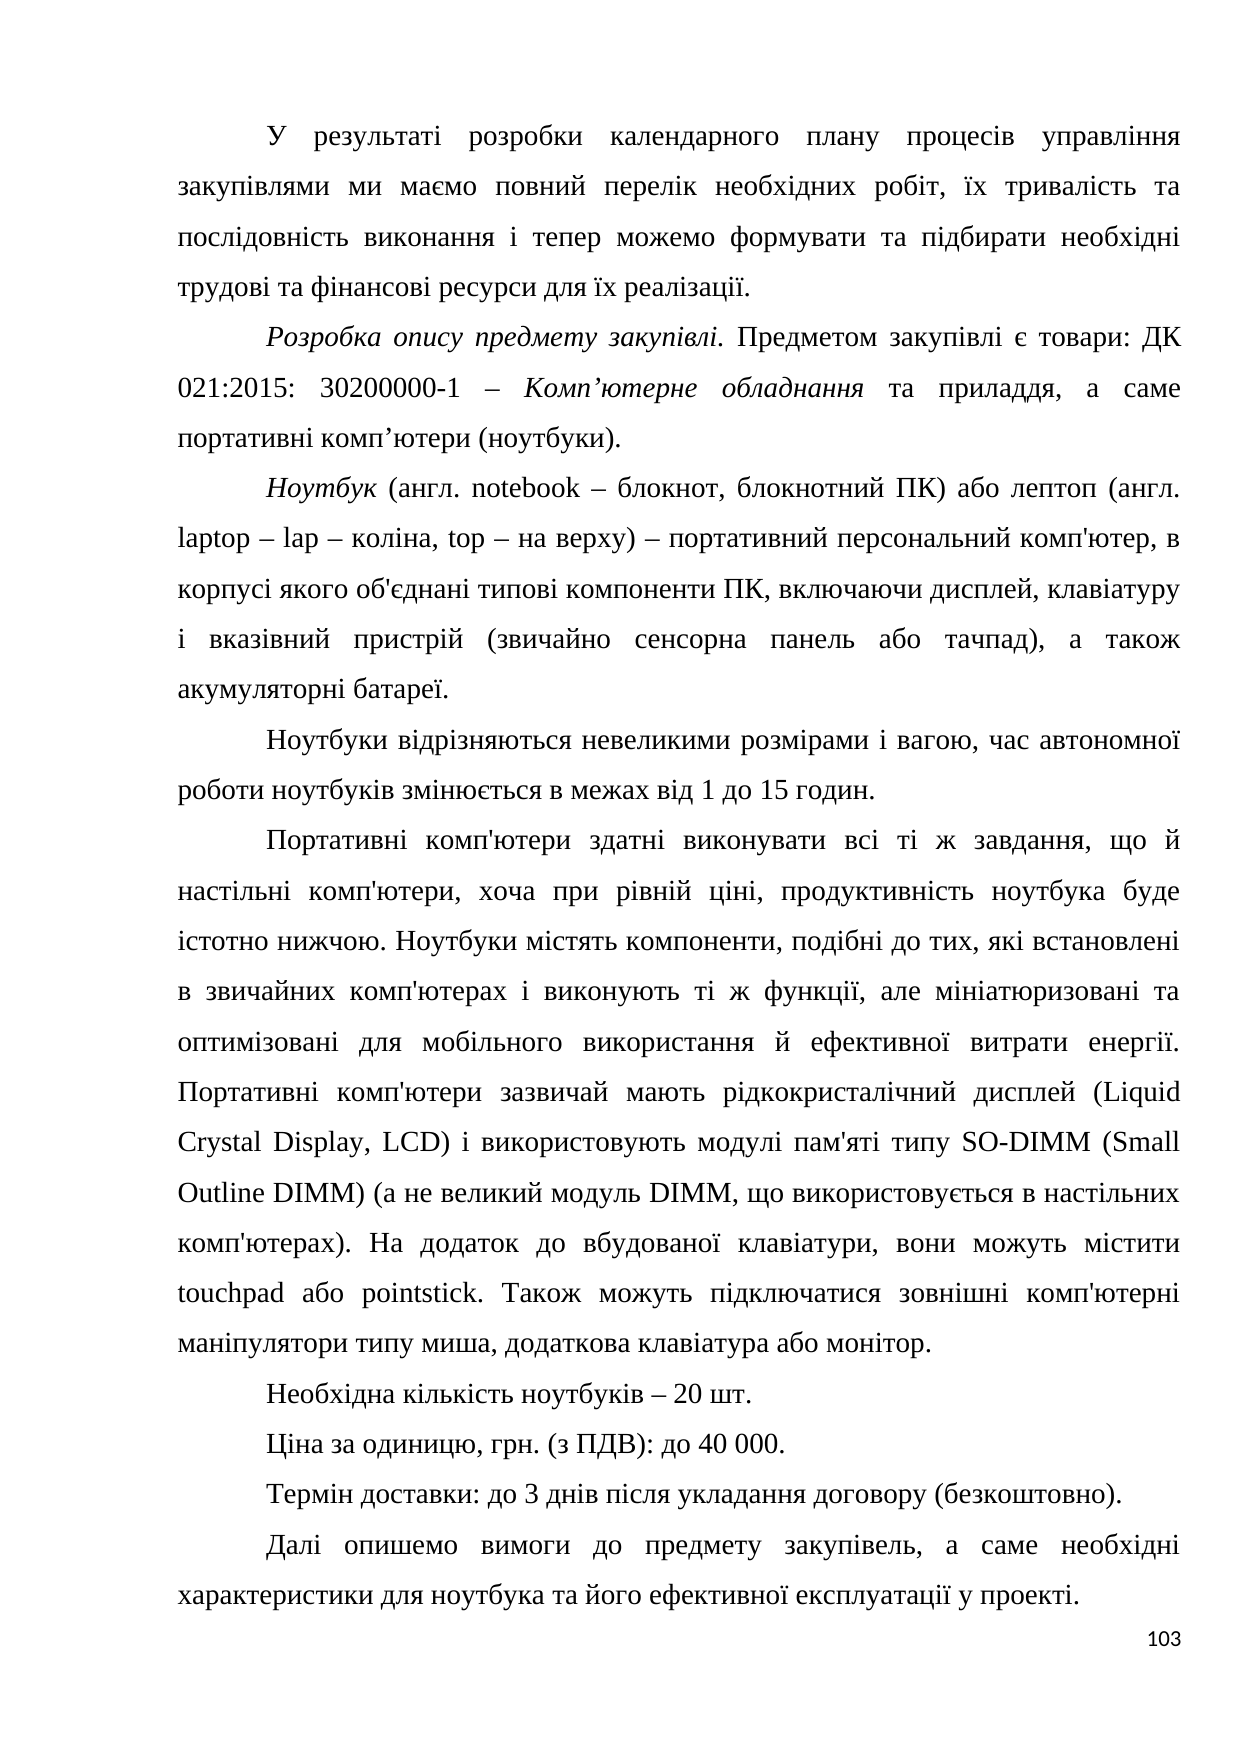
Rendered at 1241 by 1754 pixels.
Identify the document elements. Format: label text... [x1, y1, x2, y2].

text Необхідна кількість ноутбуків – 20 шт. [177, 1376, 1181, 1409]
text Термін доставки: до 3 днів після укладання договору (безкоштовно). [177, 1477, 1181, 1510]
text У результаті розробки календарного плану процесів управління закупівлями ми маємо повний перелік необхідних робіт, їх тривалість та послідовність виконання і тепер можемо формувати та підбирати необхідні трудові та фінансові ресурси для їх реалізації. [177, 118, 1181, 303]
text Ціна за одиницю, грн. (з ПДВ): до 40 000. [177, 1426, 1181, 1460]
text Ноутбуки відрізняються невеликими розмірами і вагою, час автономної роботи ноутбуків змінюється в межах від 1 до 15 годин. [177, 722, 1181, 806]
text Розробка опису предмету закупівлі. Предметом закупівлі є товари: ДК 021:2015: 30200000-1 – Комп’ютерне обладнання та приладдя, а саме портативні комп’ютери (ноутбуки). [177, 319, 1181, 453]
text Ноутбук (англ. notebook – блокнот, блокнотний ПК) або лептоп (англ. laptop – lap – коліна, top – на верху) – портативний персональний комп'ютер, в корпусі якого об'єднані типові компоненти ПК, включаючи дисплей, клавіатуру і вказівний пристрій (звичайно сенсорна панель або тачпад), а також акумуляторні батареї. [177, 470, 1181, 705]
text Портативні комп'ютери здатні виконувати всі ті ж завдання, що й настільні комп'ютери, хоча при рівній ціні, продуктивність ноутбука буде істотно нижчою. Ноутбуки містять компоненти, подібні до тих, які встановлені в звичайних комп'ютерах і виконують ті ж функції, але мініатюризовані та оптимізовані для мобільного використання й ефективної витрати енергії. Портативні комп'ютери зазвичай мають рідкокристалічний дисплей (Liquid Crystal Display, LCD) і використовують модулі пам'яті типу SO-DIMM (Small Outline DIMM) (а не великий модуль DIMM, що використовується в настільних комп'ютерах). На додаток до вбудованої клавіатури, вони можуть містити touchpad або pointstick. Також можуть підключатися зовнішні комп'ютерні маніпулятори типу миша, додаткова клавіатура або монітор. [177, 822, 1181, 1359]
text Далі опишемо вимоги до предмету закупівель, а саме необхідні характеристики для ноутбука та його ефективної експлуатації у проекті. [177, 1527, 1181, 1611]
